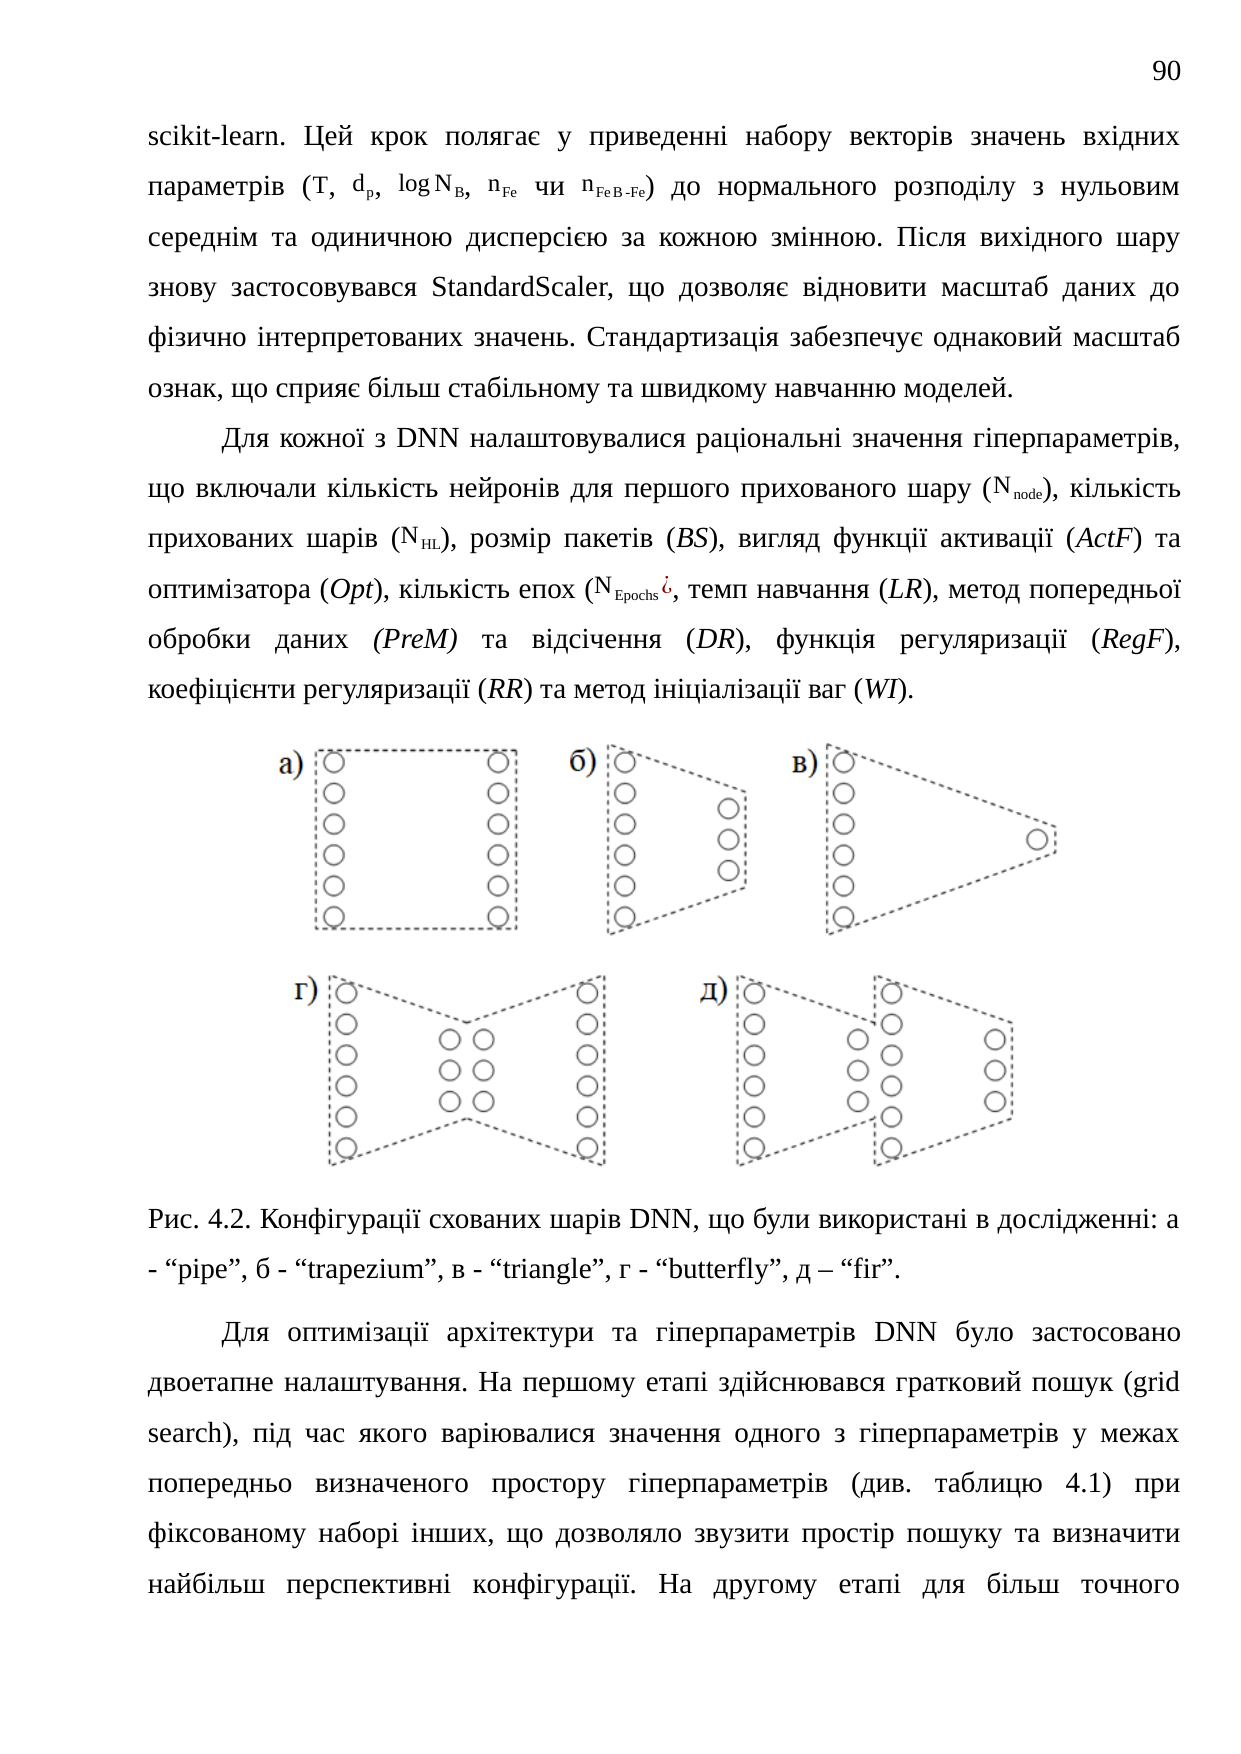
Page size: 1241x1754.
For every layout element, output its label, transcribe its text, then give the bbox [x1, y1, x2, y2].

text Рис. 4.2. Конфігурації схованих шарів DNN, що були використані в дослідженні: а - “pipe”, б - “trapezium”, в - “triangle”, г - “butterfly”, д – “fir”. [148, 1201, 1181, 1285]
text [148, 1314, 1181, 1599]
text Для кожної з DNN налаштовувалися раціональні значення гіперпараметрів, що включали кількість нейронів для першого прихованого шару (), кількість прихованих шарів (), розмір пакетів (BS), вигляд функції активації (ActF) та оптимізатора (Opt), кількість епох (, темп навчання (LR), метод попередньої обробки даних (PreM) та відсічення (DR), функція регуляризації (RegF), коефіцієнти регуляризації (RR) та метод ініціалізації ваг (WI). [148, 420, 1181, 705]
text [148, 118, 1181, 403]
picture [268, 734, 1061, 1172]
